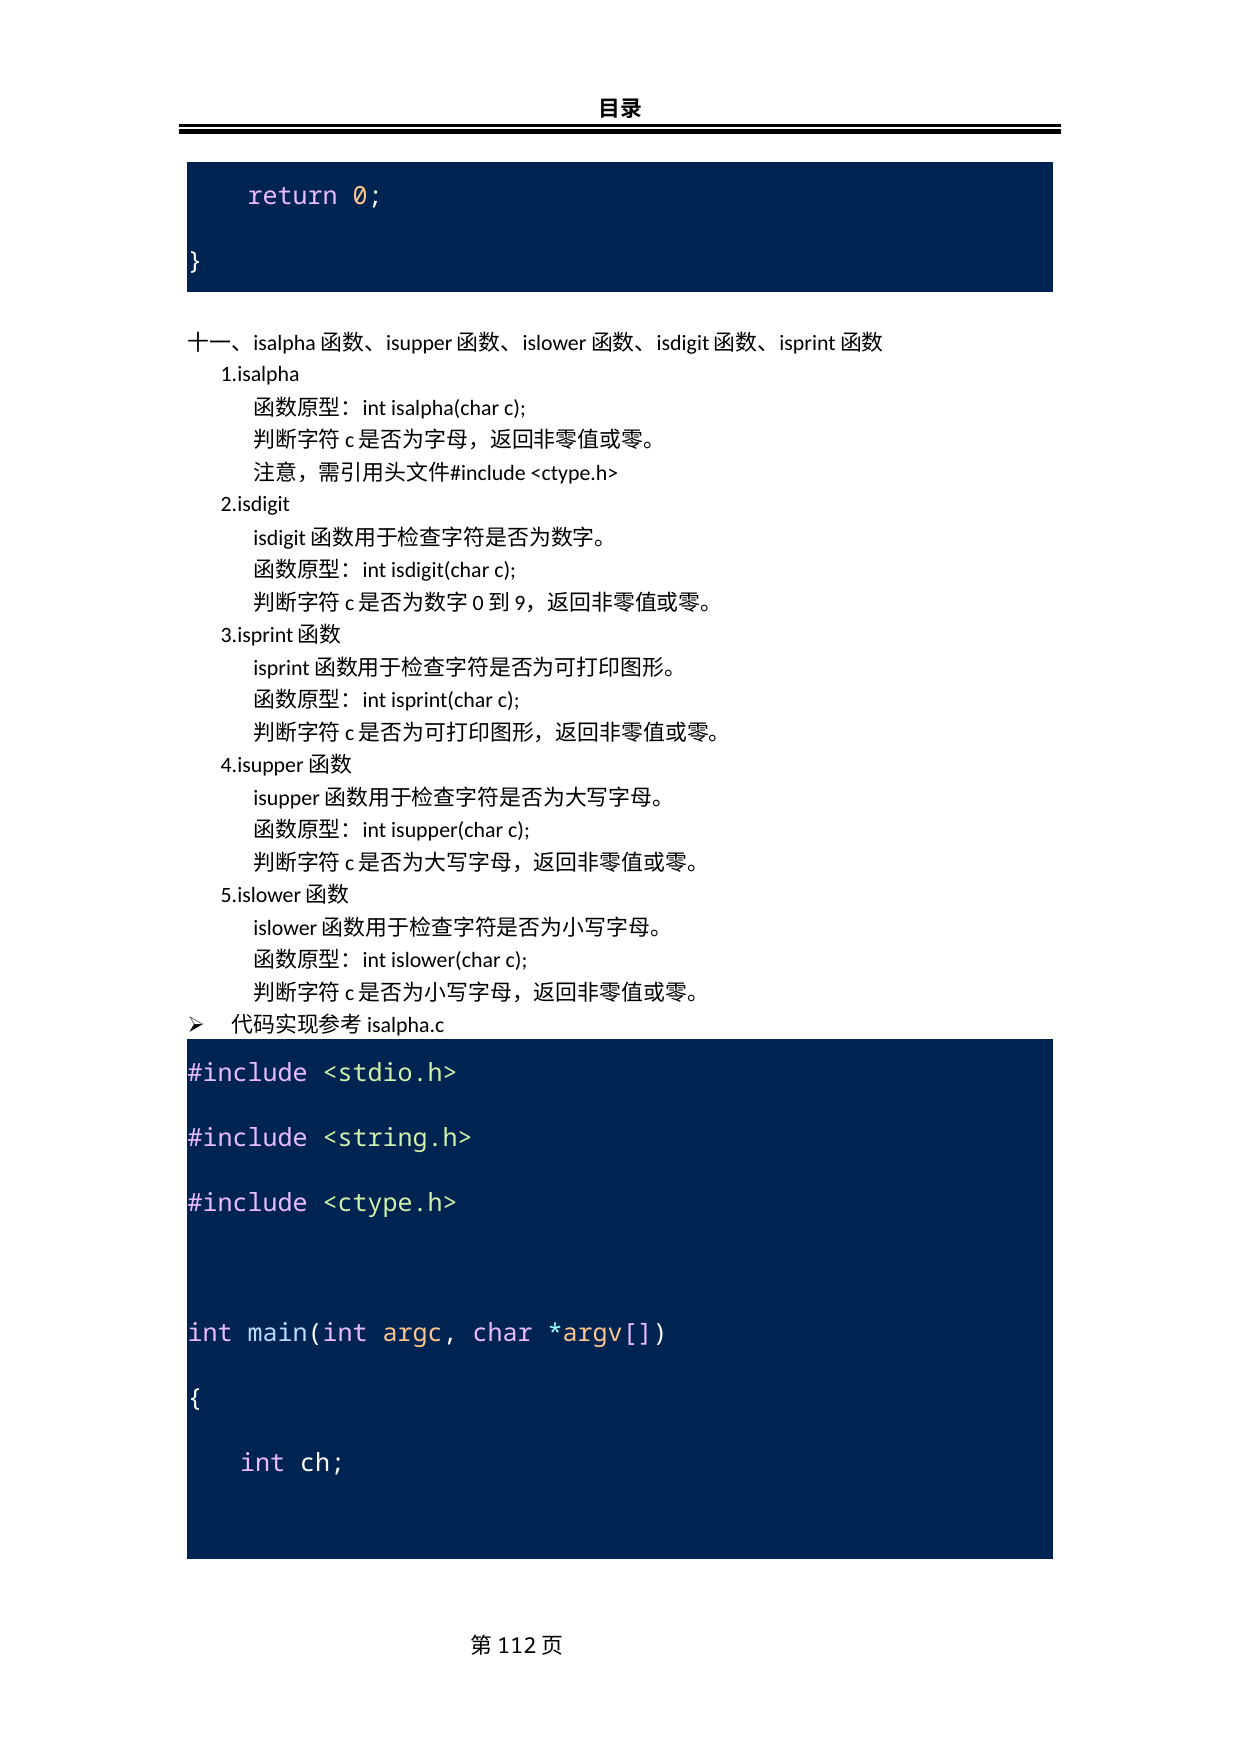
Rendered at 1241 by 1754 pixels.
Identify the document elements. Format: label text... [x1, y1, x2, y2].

text int ch; [187, 1429, 1053, 1494]
list isdigit函数用于检查字符是否为数字。 [220, 519, 1053, 552]
text { [187, 1364, 1053, 1429]
list 函数原型：int islower(char c); [220, 942, 1053, 974]
text #include <string.h> [187, 1104, 1053, 1169]
list 判断字符c是否为字母，返回非零值或零。 [220, 422, 1053, 454]
text #include <stdio.h> [187, 1039, 1053, 1104]
list 函数原型：int isprint(char c); [220, 682, 1053, 714]
list 函数原型：int isalpha(char c); [220, 389, 1053, 422]
list 2.isdigit [187, 487, 1053, 519]
list 十一、isalpha函数、isupper函数、islower函数、isdigit函数、isprint函数 [187, 324, 1053, 357]
list 代码实现参考isalpha.c [187, 1007, 1053, 1039]
list 判断字符c是否为大写字母，返回非零值或零。 [220, 844, 1053, 877]
list 函数原型：int isupper(char c); [220, 812, 1053, 844]
list isupper函数用于检查字符是否为大写字母。 [220, 779, 1053, 812]
text #include <ctype.h> [187, 1169, 1053, 1234]
list 判断字符c是否为可打印图形，返回非零值或零。 [220, 714, 1053, 747]
list isprint函数用于检查字符是否为可打印图形。 [220, 649, 1053, 682]
text int main(int argc, char *argv[]) [187, 1299, 1053, 1364]
list 注意，需引用头文件#include <ctype.h> [220, 454, 1053, 487]
list islower函数用于检查字符是否为小写字母。 [220, 909, 1053, 942]
list 判断字符c是否为小写字母，返回非零值或零。 [220, 974, 1053, 1007]
list 1.isalpha [187, 357, 1053, 389]
list 判断字符c是否为数字0到9，返回非零值或零。 [220, 584, 1053, 617]
text return 0; [187, 162, 1053, 227]
list 3.isprint函数 [187, 617, 1053, 649]
list 函数原型：int isdigit(char c); [220, 552, 1053, 584]
list 5.islower函数 [187, 877, 1053, 909]
text } [187, 227, 1053, 292]
list 4.isupper函数 [187, 747, 1053, 779]
